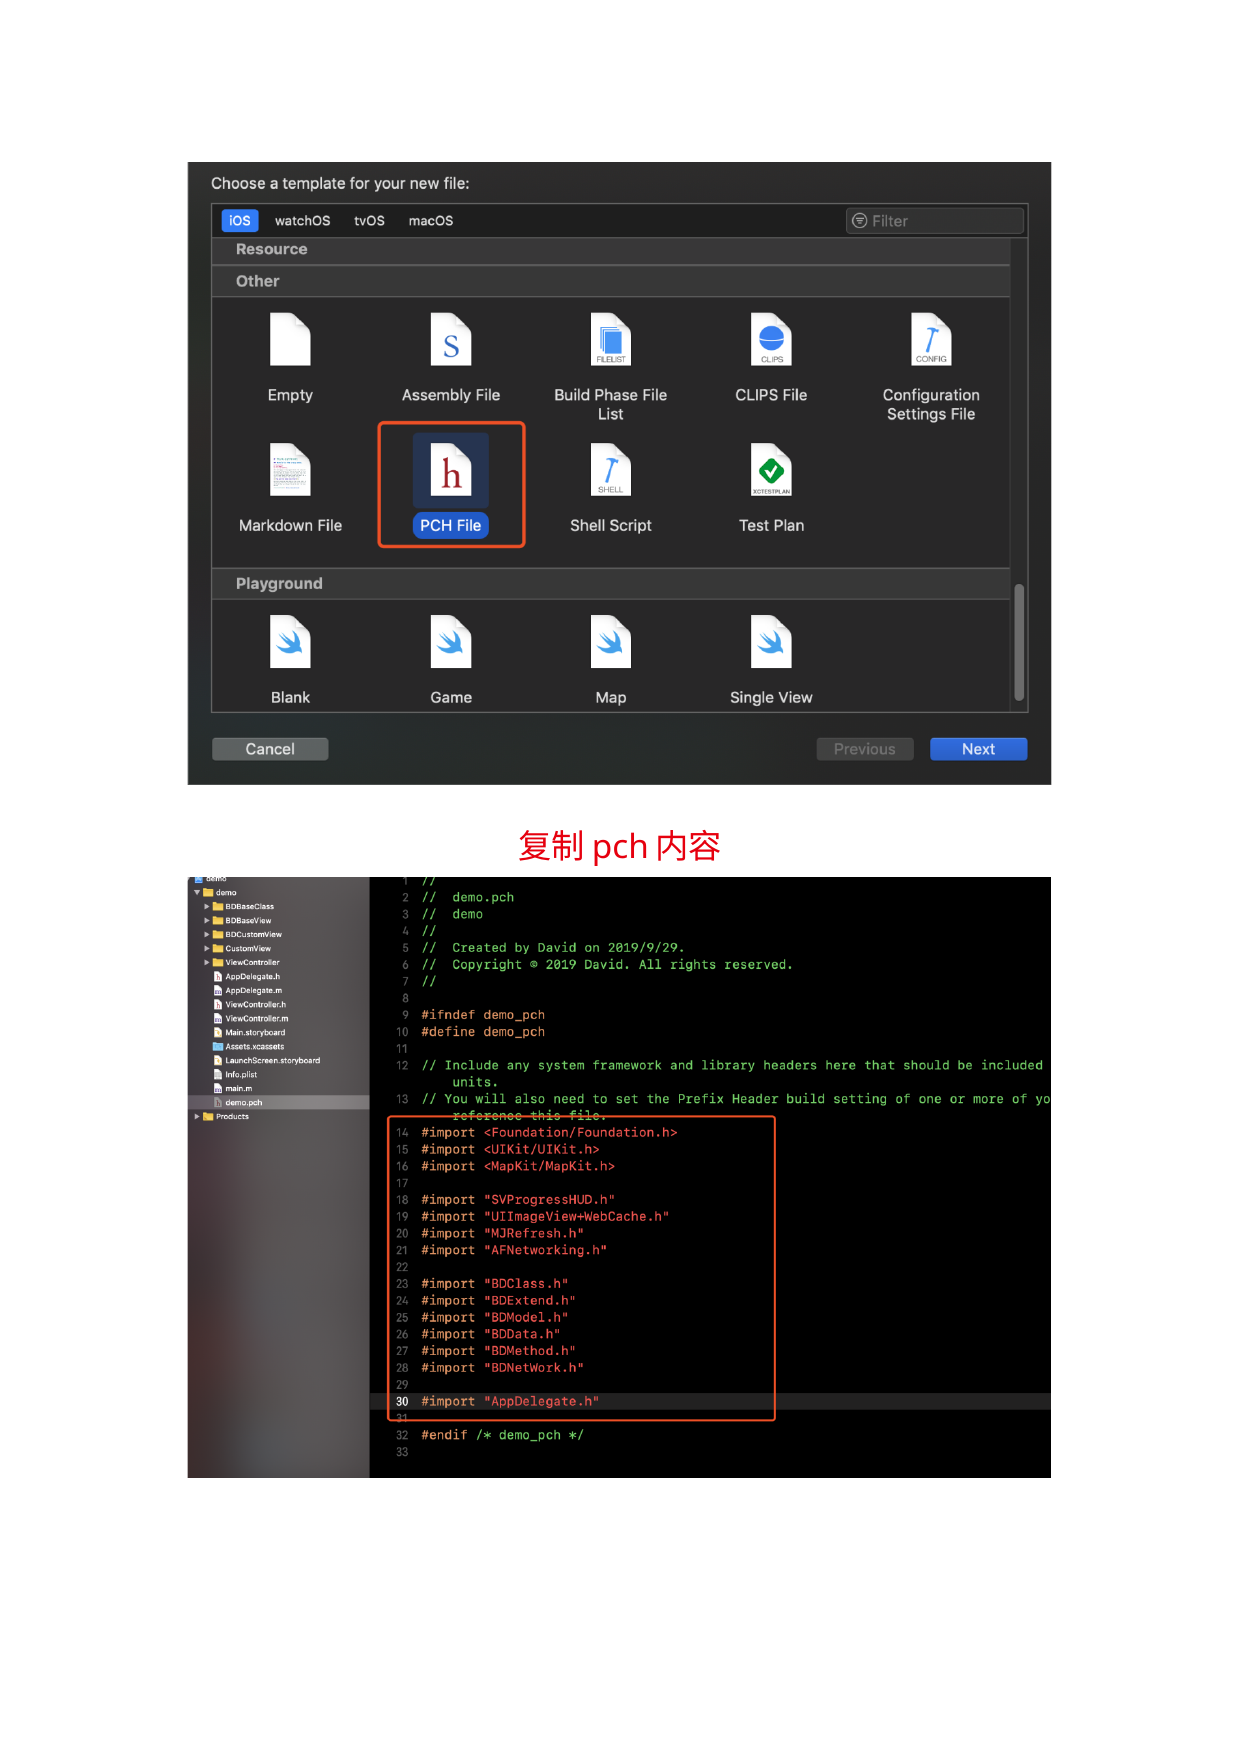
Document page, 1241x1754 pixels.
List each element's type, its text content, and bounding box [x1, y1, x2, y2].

text 复制pch内容 [187, 812, 1053, 877]
picture [187, 877, 1051, 1478]
picture [187, 162, 1052, 785]
